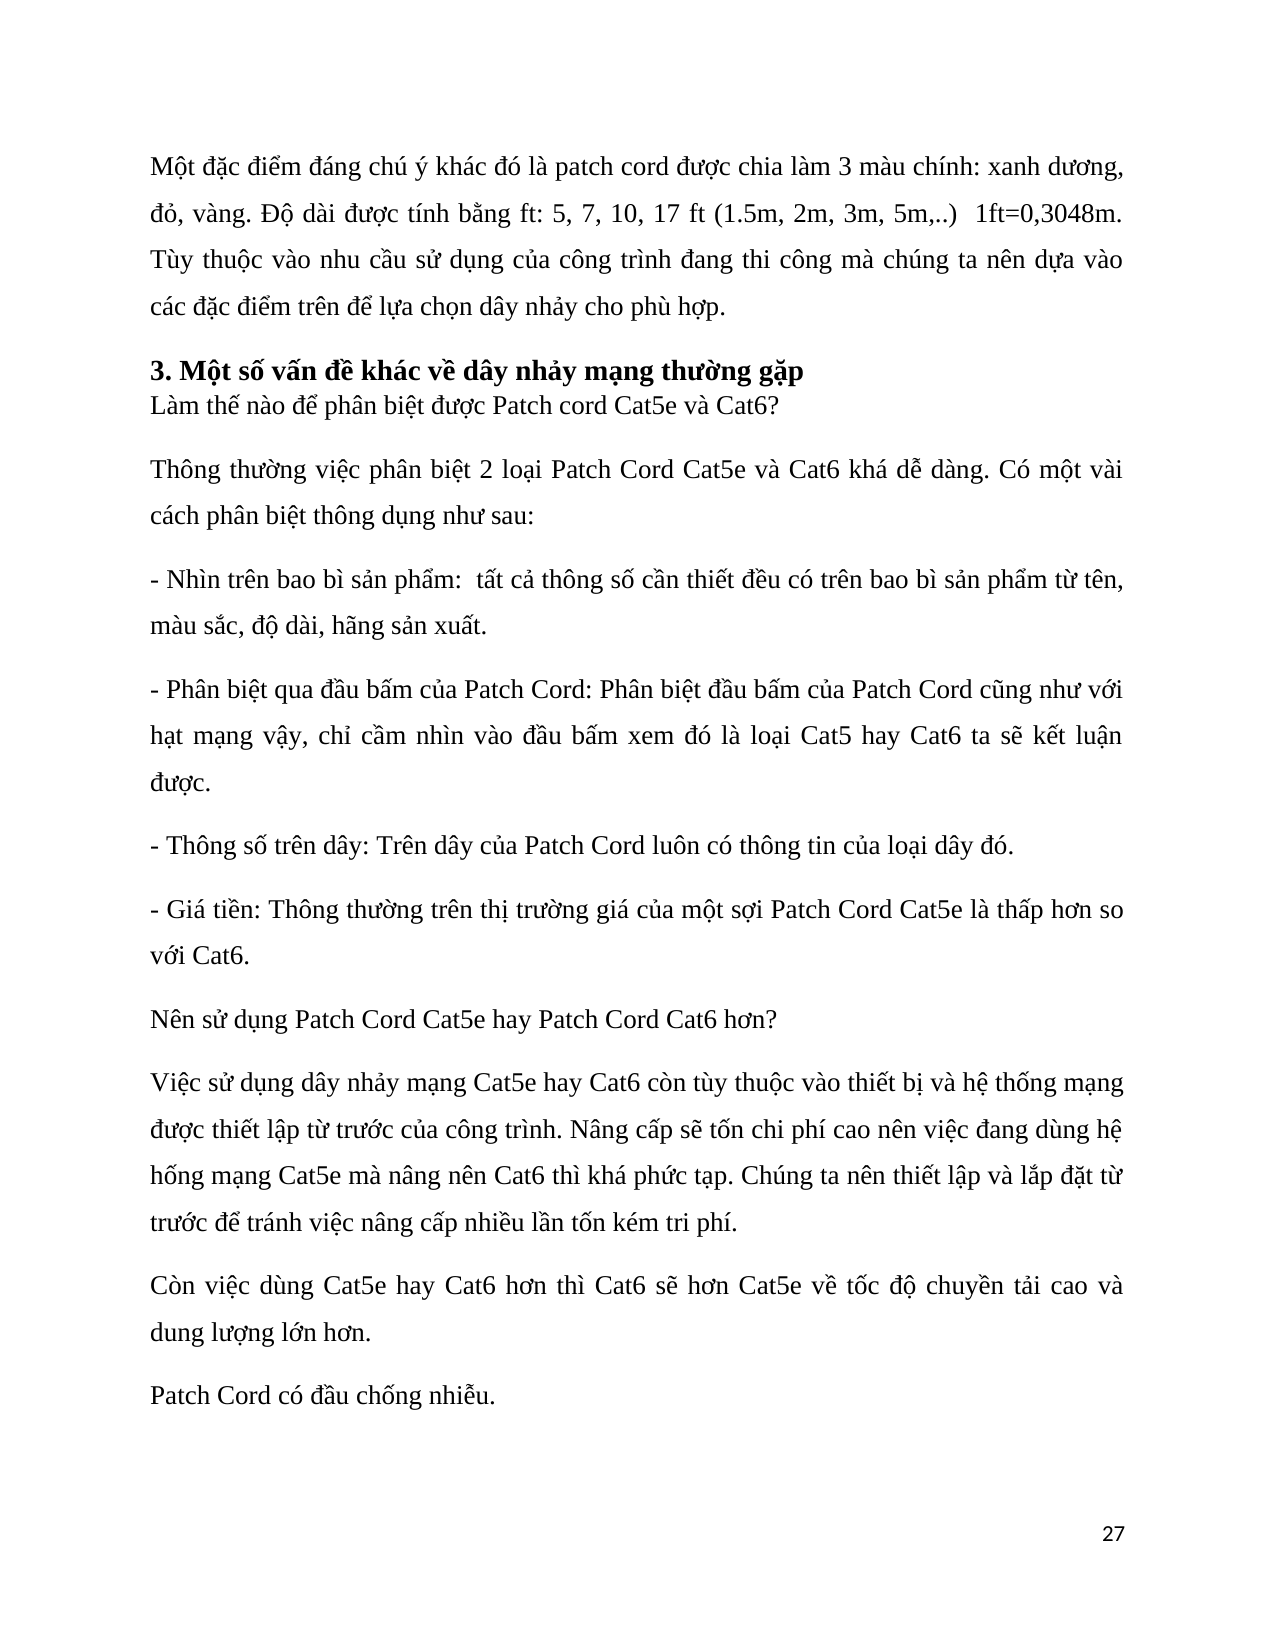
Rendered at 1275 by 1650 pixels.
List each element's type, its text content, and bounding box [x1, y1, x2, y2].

text Một đặc điểm đáng chú ý khác đó là patch cord được chia làm 3 màu chính: xanh dương, đỏ, vàng. Độ dài được tính bằng ft: 5, 7, 10, 17 ft (1.5m, 2m, 3m, 5m,..) 1ft=0,3048m. Tùy thuộc vào nhu cầu sử dụng của công trình đang thi công mà chúng ta nên dựa vào các đặc điểm trên để lựa chọn dây nhảy cho phù hợp. [150, 150, 1125, 321]
text Thông thường việc phân biệt 2 loại Patch Cord Cat5e và Cat6 khá dễ dàng. Có một vài cách phân biệt thông dụng như sau: [150, 453, 1125, 531]
text Patch Cord có đầu chống nhiễu. [150, 1379, 1125, 1411]
text Làm thế nào để phân biệt được Patch cord Cat5e và Cat6? [150, 389, 1125, 421]
text - Thông số trên dây: Trên dây của Patch Cord luôn có thông tin của loại dây đó. [150, 829, 1125, 861]
text - Phân biệt qua đầu bấm của Patch Cord: Phân biệt đầu bấm của Patch Cord cũng như với hạt mạng vậy, chỉ cầm nhìn vào đầu bấm xem đó là loại Cat5 hay Cat6 ta sẽ kết luận được. [150, 673, 1125, 797]
text Việc sử dụng dây nhảy mạng Cat5e hay Cat6 còn tùy thuộc vào thiết bị và hệ thống mạng được thiết lập từ trước của công trình. Nâng cấp sẽ tốn chi phí cao nên việc đang dùng hệ hống mạng Cat5e mà nâng nên Cat6 thì khá phức tạp. Chúng ta nên thiết lập và lắp đặt từ trước để tránh việc nâng cấp nhiều lần tốn kém tri phí. [150, 1066, 1125, 1237]
subtitle 3. Một số vấn đề khác về dây nhảy mạng thường gặp [150, 353, 1125, 387]
text Nên sử dụng Patch Cord Cat5e hay Patch Cord Cat6 hơn? [150, 1003, 1125, 1034]
text Còn việc dùng Cat5e hay Cat6 hơn thì Cat6 sẽ hơn Cat5e về tốc độ chuyền tải cao và dung lượng lớn hơn. [150, 1269, 1125, 1347]
text - Giá tiền: Thông thường trên thị trường giá của một sợi Patch Cord Cat5e là thấp hơn so với Cat6. [150, 893, 1125, 971]
text - Nhìn trên bao bì sản phẩm: tất cả thông số cần thiết đều có trên bao bì sản phẩm từ tên, màu sắc, độ dài, hãng sản xuất. [150, 563, 1125, 641]
